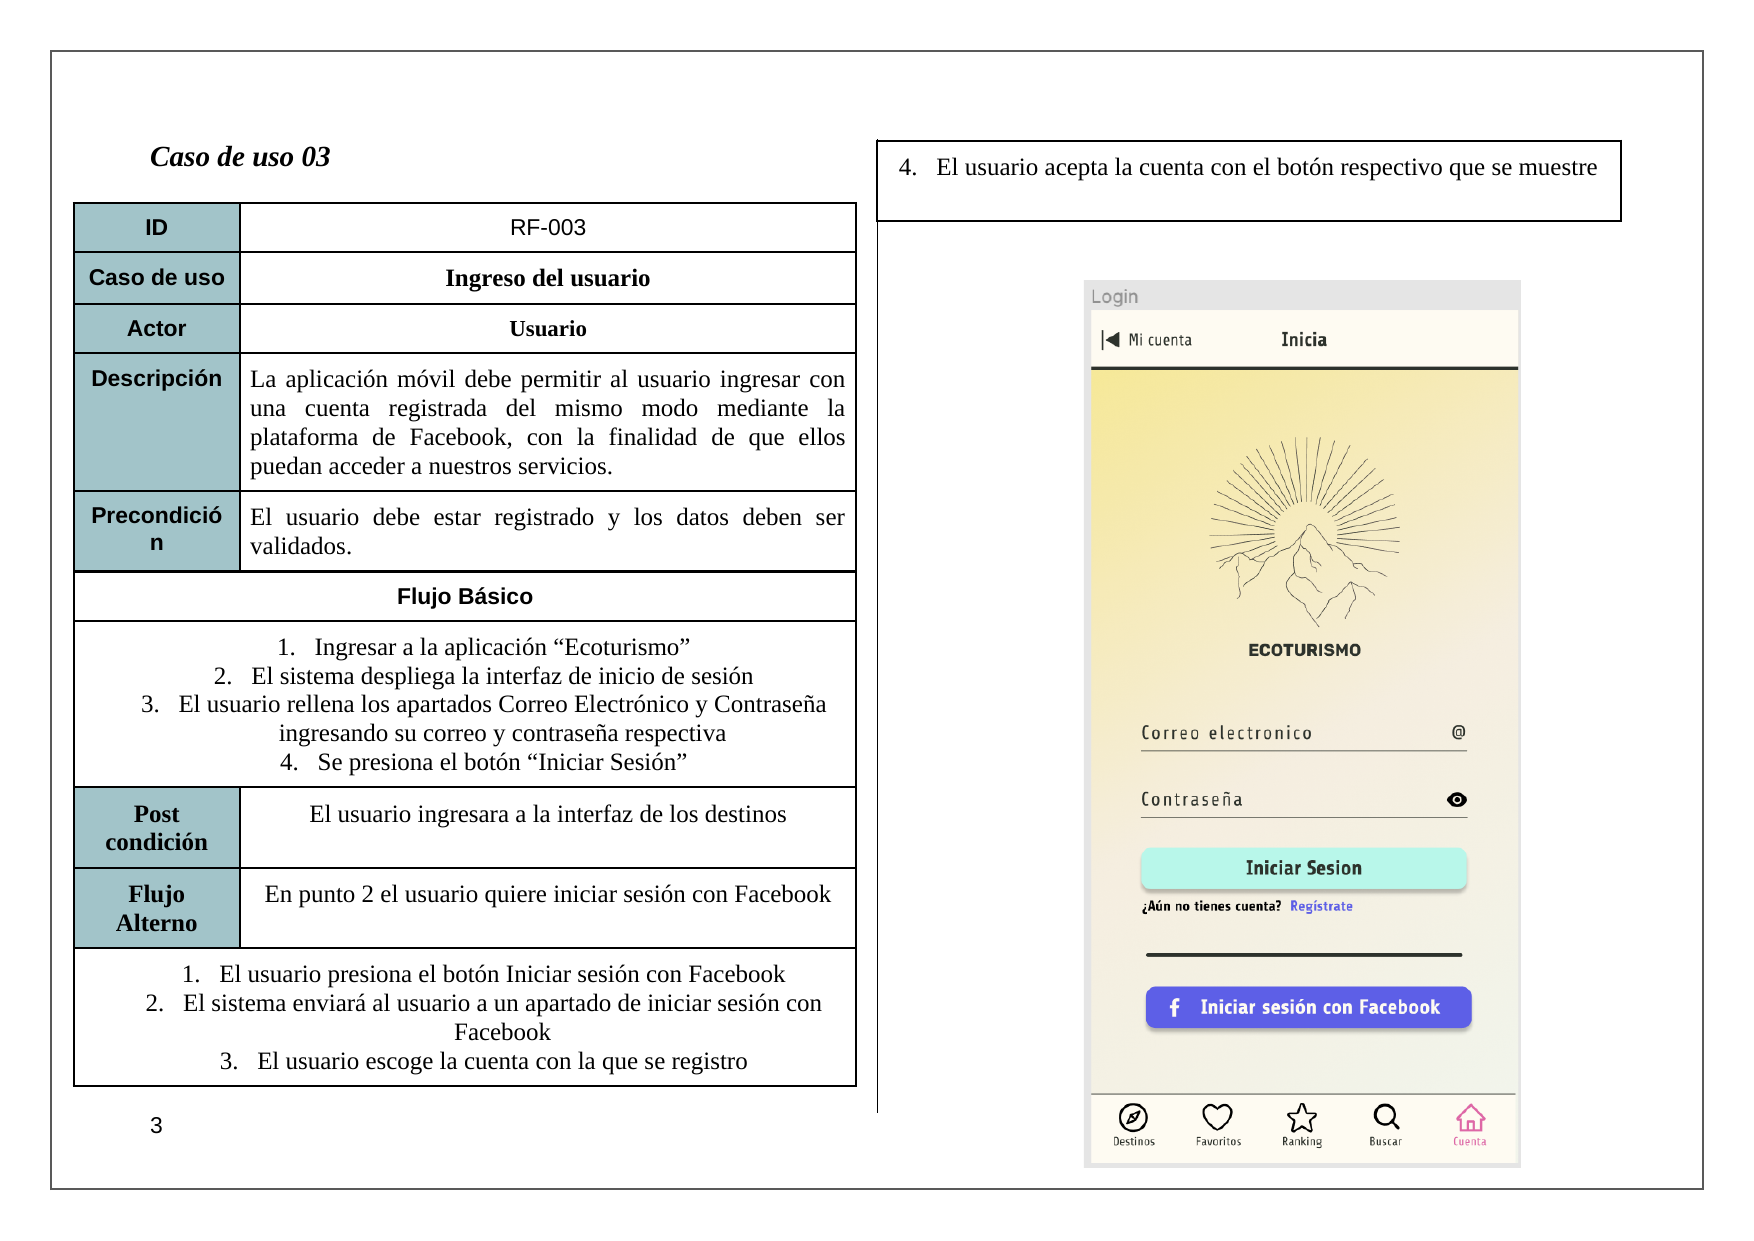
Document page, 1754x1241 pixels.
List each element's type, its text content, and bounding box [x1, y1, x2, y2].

table_cell El usuario debe estar registrado y los datos deben ser validados. [241, 492, 855, 570]
table_cell Usuario [241, 305, 855, 352]
table_cell Actor [75, 305, 239, 352]
table_cell La aplicación móvil debe permitir al usuario ingresar con una cuenta registrada del mismo modo mediante la plataforma de Facebook, con la finalidad de que ellos puedan acceder a nuestros servicios. [241, 354, 855, 490]
table_cell Flujo Alterno [75, 869, 239, 947]
table_cell Descripción [75, 354, 239, 490]
table_cell Post condición [75, 788, 239, 867]
text Caso de uso 03 [150, 139, 839, 173]
table_cell Ingresar a la aplicación “Ecoturismo” El sistema despliega la interfaz de inicio de sesión El usuario rellena los apartados Correo Electrónico y Contraseña ingresando su correo y contraseña respectiva Se presiona el botón “Iniciar Sesión” [75, 622, 855, 786]
table_cell En punto 2 el usuario quiere iniciar sesión con Facebook [241, 869, 855, 947]
table_header RF-003 [241, 204, 855, 251]
table_header ID [75, 204, 239, 251]
table_cell Ingreso del usuario [241, 253, 855, 303]
table_cell El usuario ingresara a la interfaz de los destinos [241, 788, 855, 867]
picture [1083, 280, 1521, 1168]
table_cell Precondición [75, 492, 239, 570]
table_cell Flujo Básico [75, 573, 855, 619]
table_cell El usuario presiona el botón Iniciar sesión con Facebook El sistema enviará al usuario a un apartado de iniciar sesión con Facebook El usuario escoge la cuenta con la que se registro El usuario acepta la cuenta con el botón respectivo que se muestre [75, 949, 855, 1085]
table_cell El usuario presiona el botón Iniciar sesión con Facebook El sistema enviará al usuario a un apartado de iniciar sesión con Facebook El usuario escoge la cuenta con la que se registro El usuario acepta la cuenta con el botón respectivo que se muestre [878, 142, 1620, 220]
table_cell Caso de uso [75, 253, 239, 303]
